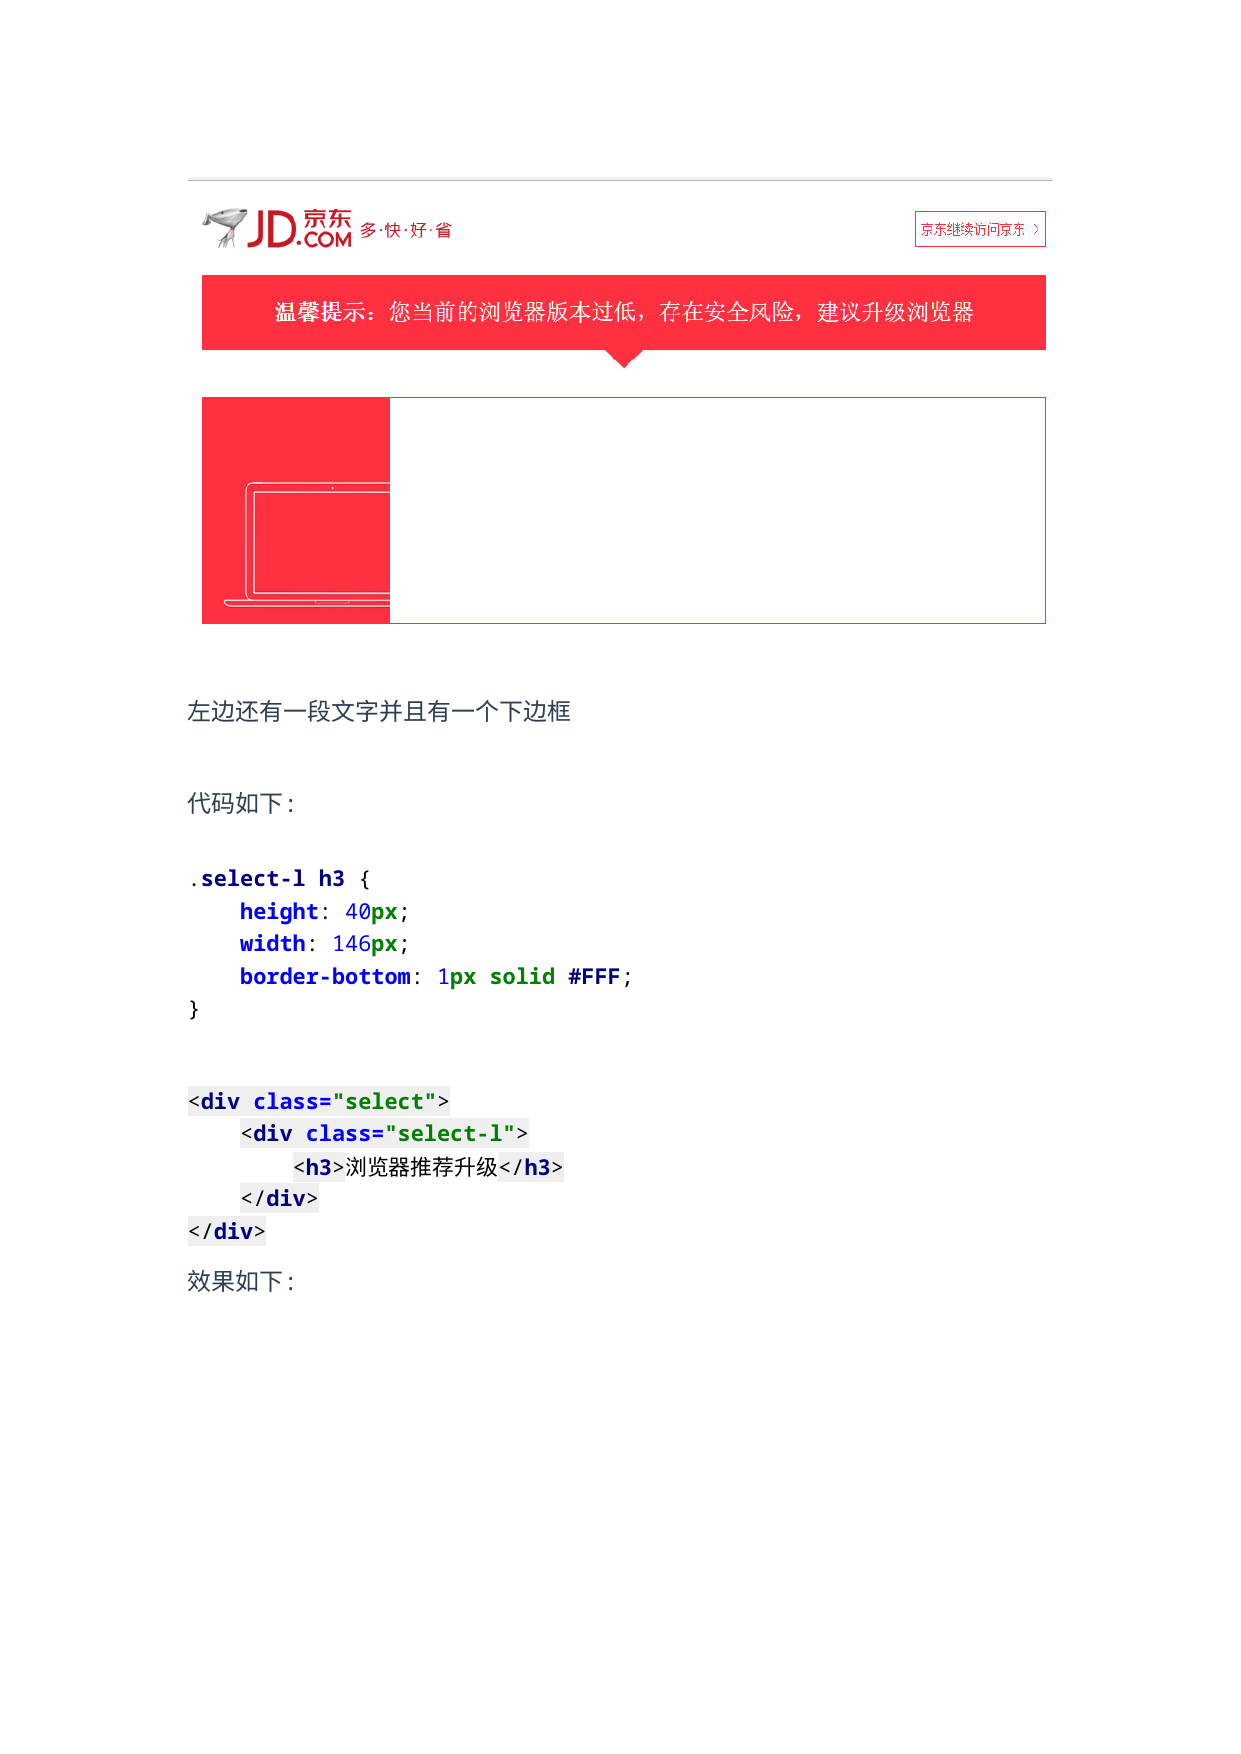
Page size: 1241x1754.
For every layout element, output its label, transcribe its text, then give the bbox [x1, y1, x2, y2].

text 左边还有一段文字并且有一个下边框 [187, 677, 1053, 742]
text <div class="select"> <div class="select-l"> <h3>浏览器推荐升级</h3> </div> </div> [187, 1084, 1053, 1247]
text 代码如下: [187, 769, 1053, 834]
text .select-l h3 { height: 40px; width: 146px; border-bottom: 1px solid #FFF; } [187, 862, 1053, 1024]
text 效果如下: [187, 1247, 1053, 1312]
picture [187, 177, 1053, 634]
